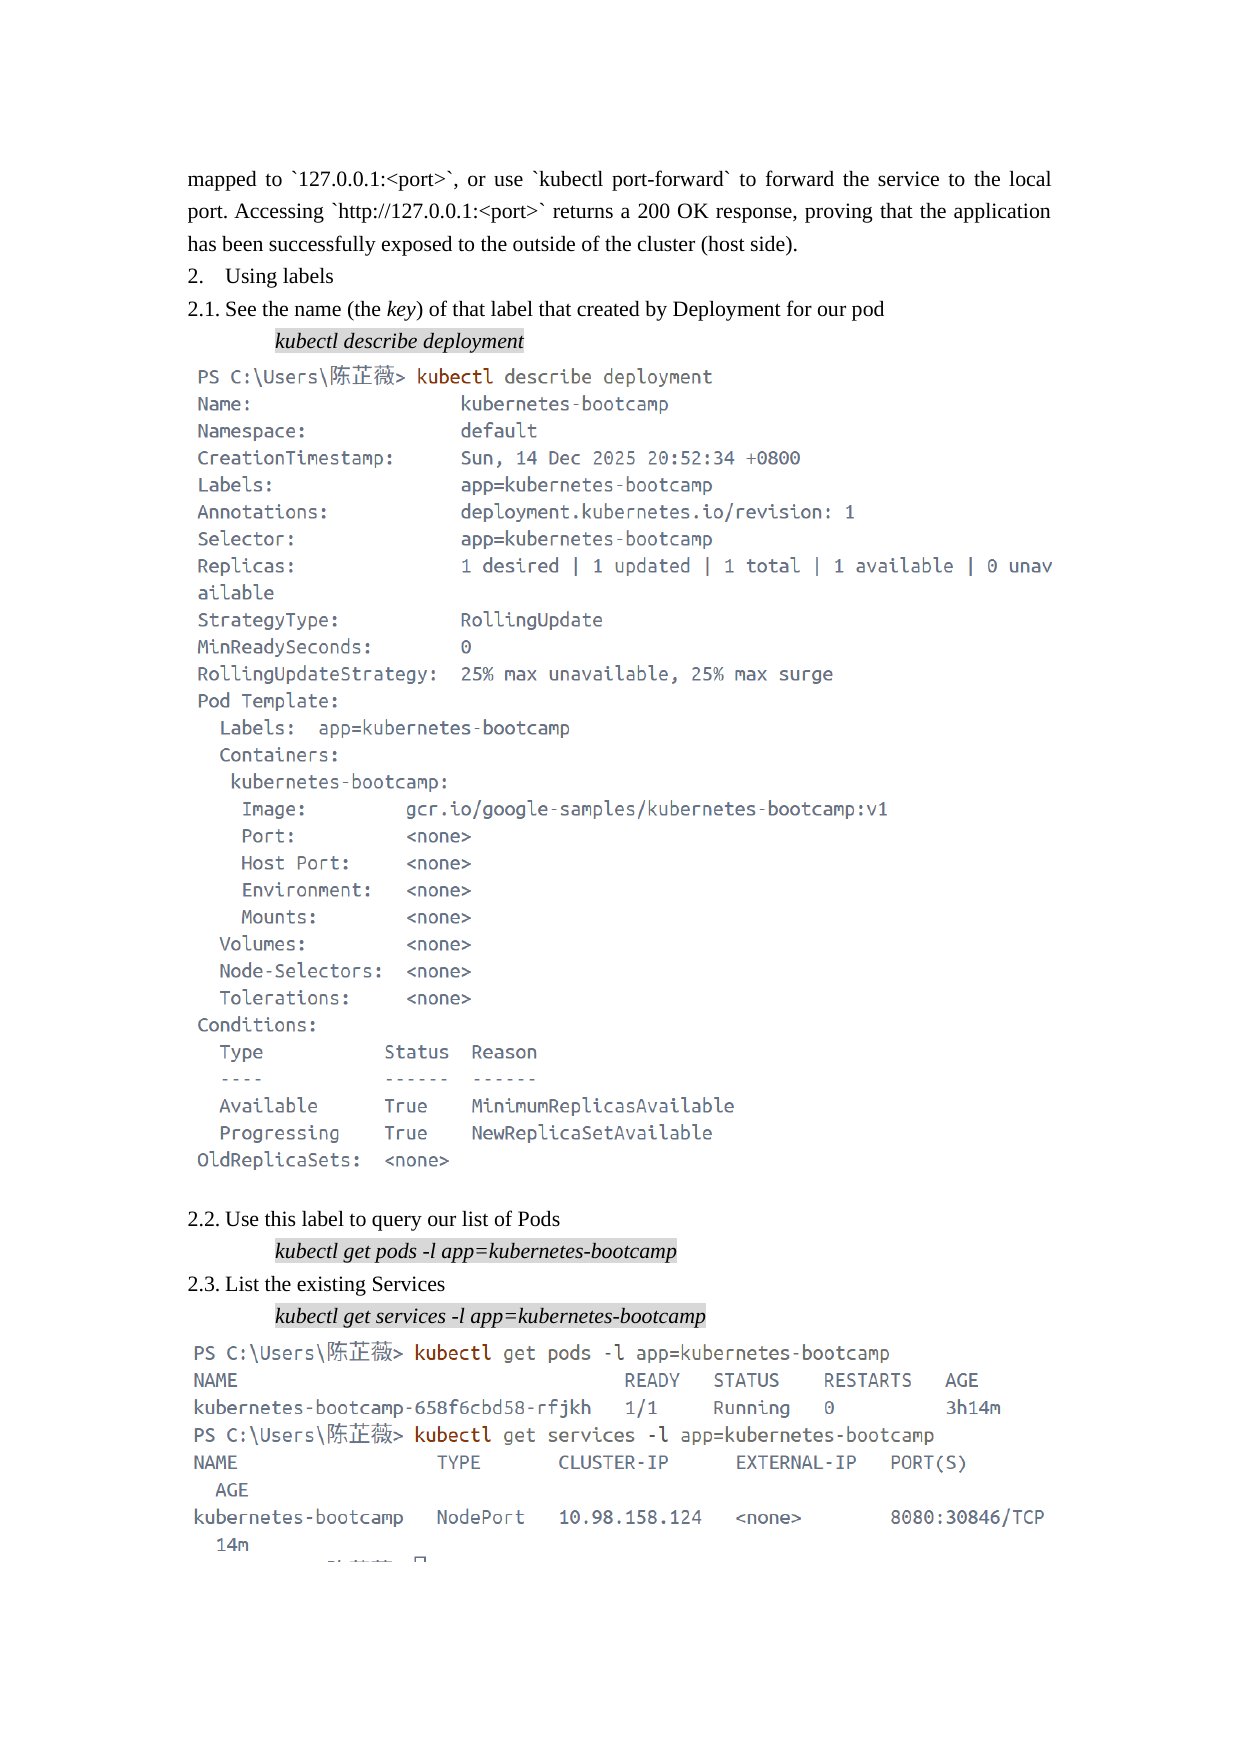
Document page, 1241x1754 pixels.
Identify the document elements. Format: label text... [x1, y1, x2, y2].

list Using labels [187, 259, 1053, 292]
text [187, 162, 1053, 259]
list List the existing Services [187, 1267, 1053, 1299]
picture [187, 357, 1053, 1172]
list kubectl get services -l app=kubernetes-bootcamp [269, 1299, 1053, 1332]
list Use this label to query our list of Pods [187, 1202, 1053, 1234]
picture [187, 1332, 1053, 1562]
list kubectl describe deployment [269, 324, 1053, 357]
list See the name (the key) of that label that created by Deployment for our pod [187, 292, 1053, 324]
list kubectl get pods -l app=kubernetes-bootcamp [269, 1234, 1053, 1267]
